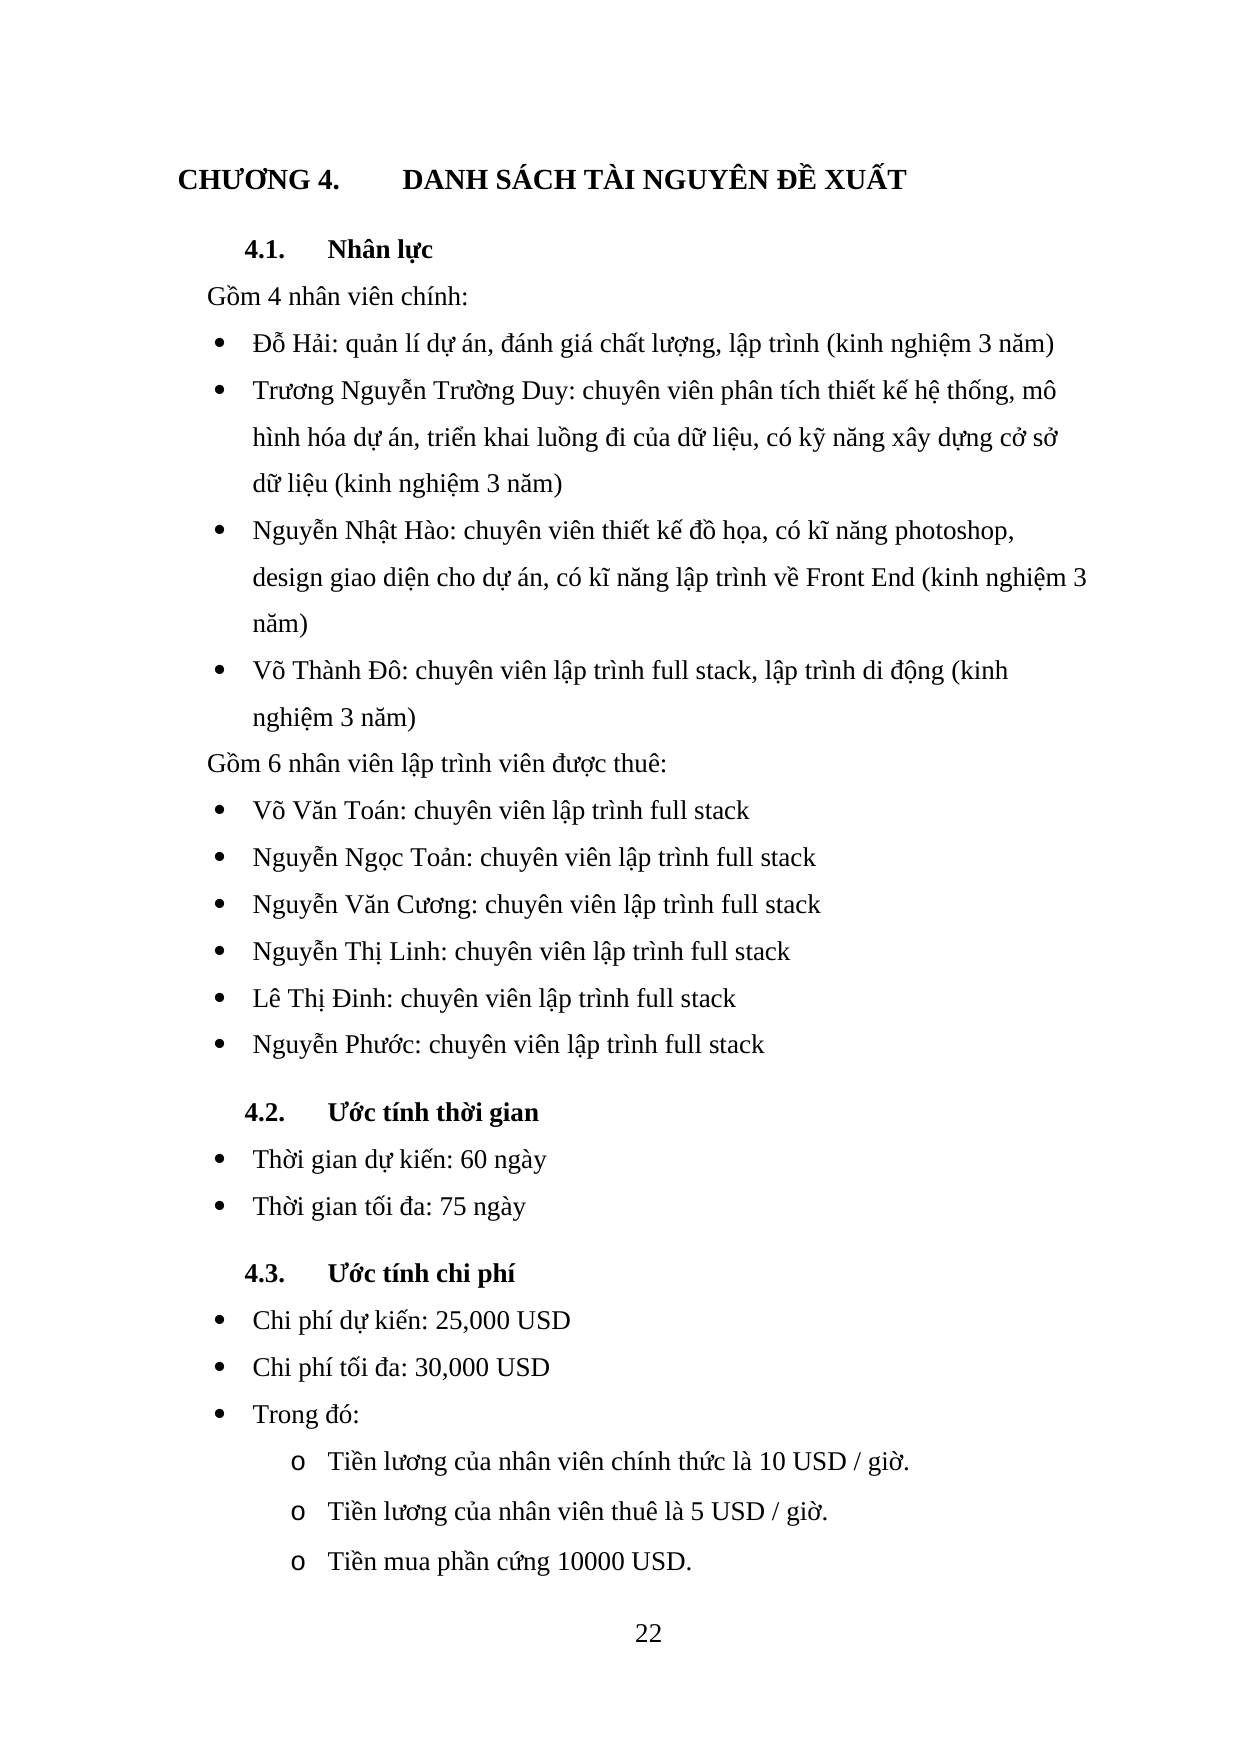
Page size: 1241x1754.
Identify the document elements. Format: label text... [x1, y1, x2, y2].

list Tiền mua phần cứng 10000 USD. [290, 1545, 1090, 1578]
text Chi phí tối đa: 30,000 USD [215, 1351, 1090, 1382]
text Gồm 4 nhân viên chính: [177, 280, 1090, 311]
text Nguyễn Thị Linh: chuyên viên lập trình full stack [215, 935, 1090, 966]
text Trương Nguyễn Trường Duy: chuyên viên phân tích thiết kế hệ thống, mô hình hóa dự án, triển khai luồng đi của dữ liệu, có kỹ năng xây dựng cở sở dữ liệu (kinh nghiệm 3 năm) [215, 374, 1090, 498]
text Thời gian dự kiến: 60 ngày [215, 1143, 1090, 1174]
text Trong đó: [215, 1398, 1090, 1429]
text Đỗ Hải: quản lí dự án, đánh giá chất lượng, lập trình (kinh nghiệm 3 năm) [215, 327, 1090, 358]
text Võ Thành Đô: chuyên viên lập trình full stack, lập trình di động (kinh nghiệm 3 năm) [215, 654, 1090, 732]
subtitle DANH SÁCH TÀI NGUYÊN ĐỀ XUẤT [177, 162, 1090, 196]
subtitle Ước tính thời gian [215, 1096, 1090, 1127]
text Gồm 6 nhân viên lập trình viên được thuê: [177, 747, 1090, 779]
subtitle Ước tính chi phí [215, 1257, 1090, 1289]
text Võ Văn Toán: chuyên viên lập trình full stack [215, 794, 1090, 825]
text Nguyễn Ngọc Toản: chuyên viên lập trình full stack [215, 841, 1090, 872]
subtitle Nhân lực [215, 234, 1090, 265]
text Nguyễn Văn Cương: chuyên viên lập trình full stack [215, 888, 1090, 919]
list Tiền lương của nhân viên thuê là 5 USD / giờ. [290, 1495, 1090, 1528]
list Tiền lương của nhân viên chính thức là 10 USD / giờ. [290, 1445, 1090, 1478]
text Nguyễn Phước: chuyên viên lập trình full stack [215, 1028, 1090, 1060]
text Thời gian tối đa: 75 ngày [215, 1190, 1090, 1221]
text Lê Thị Đinh: chuyên viên lập trình full stack [215, 982, 1090, 1013]
text Chi phí dự kiến: 25,000 USD [215, 1304, 1090, 1335]
text Nguyễn Nhật Hào: chuyên viên thiết kế đồ họa, có kĩ năng photoshop, design giao diện cho dự án, có kĩ năng lập trình về Front End (kinh nghiệm 3 năm) [215, 514, 1090, 638]
